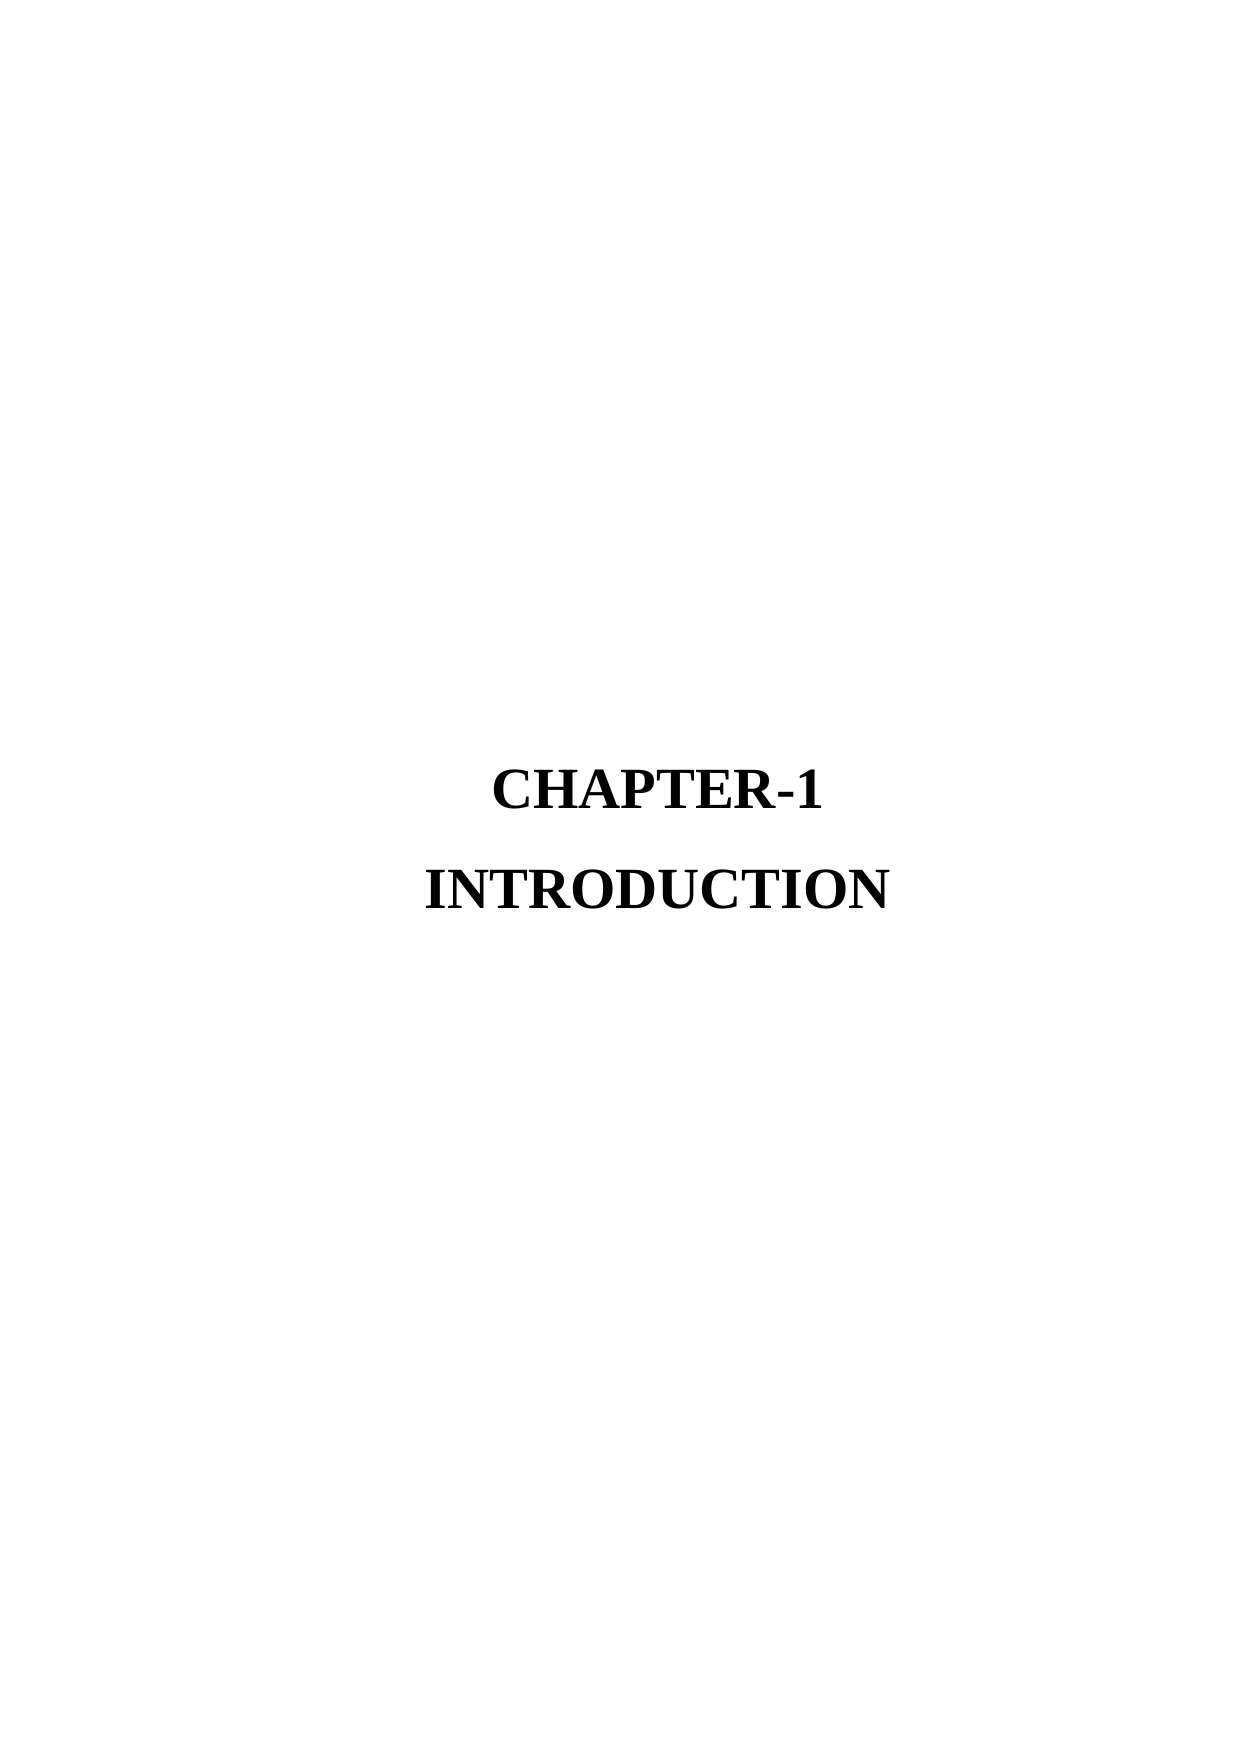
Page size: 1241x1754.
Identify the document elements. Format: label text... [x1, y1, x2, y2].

text CHAPTER-1 [225, 754, 1090, 821]
text INTRODUCTION [225, 854, 1090, 921]
